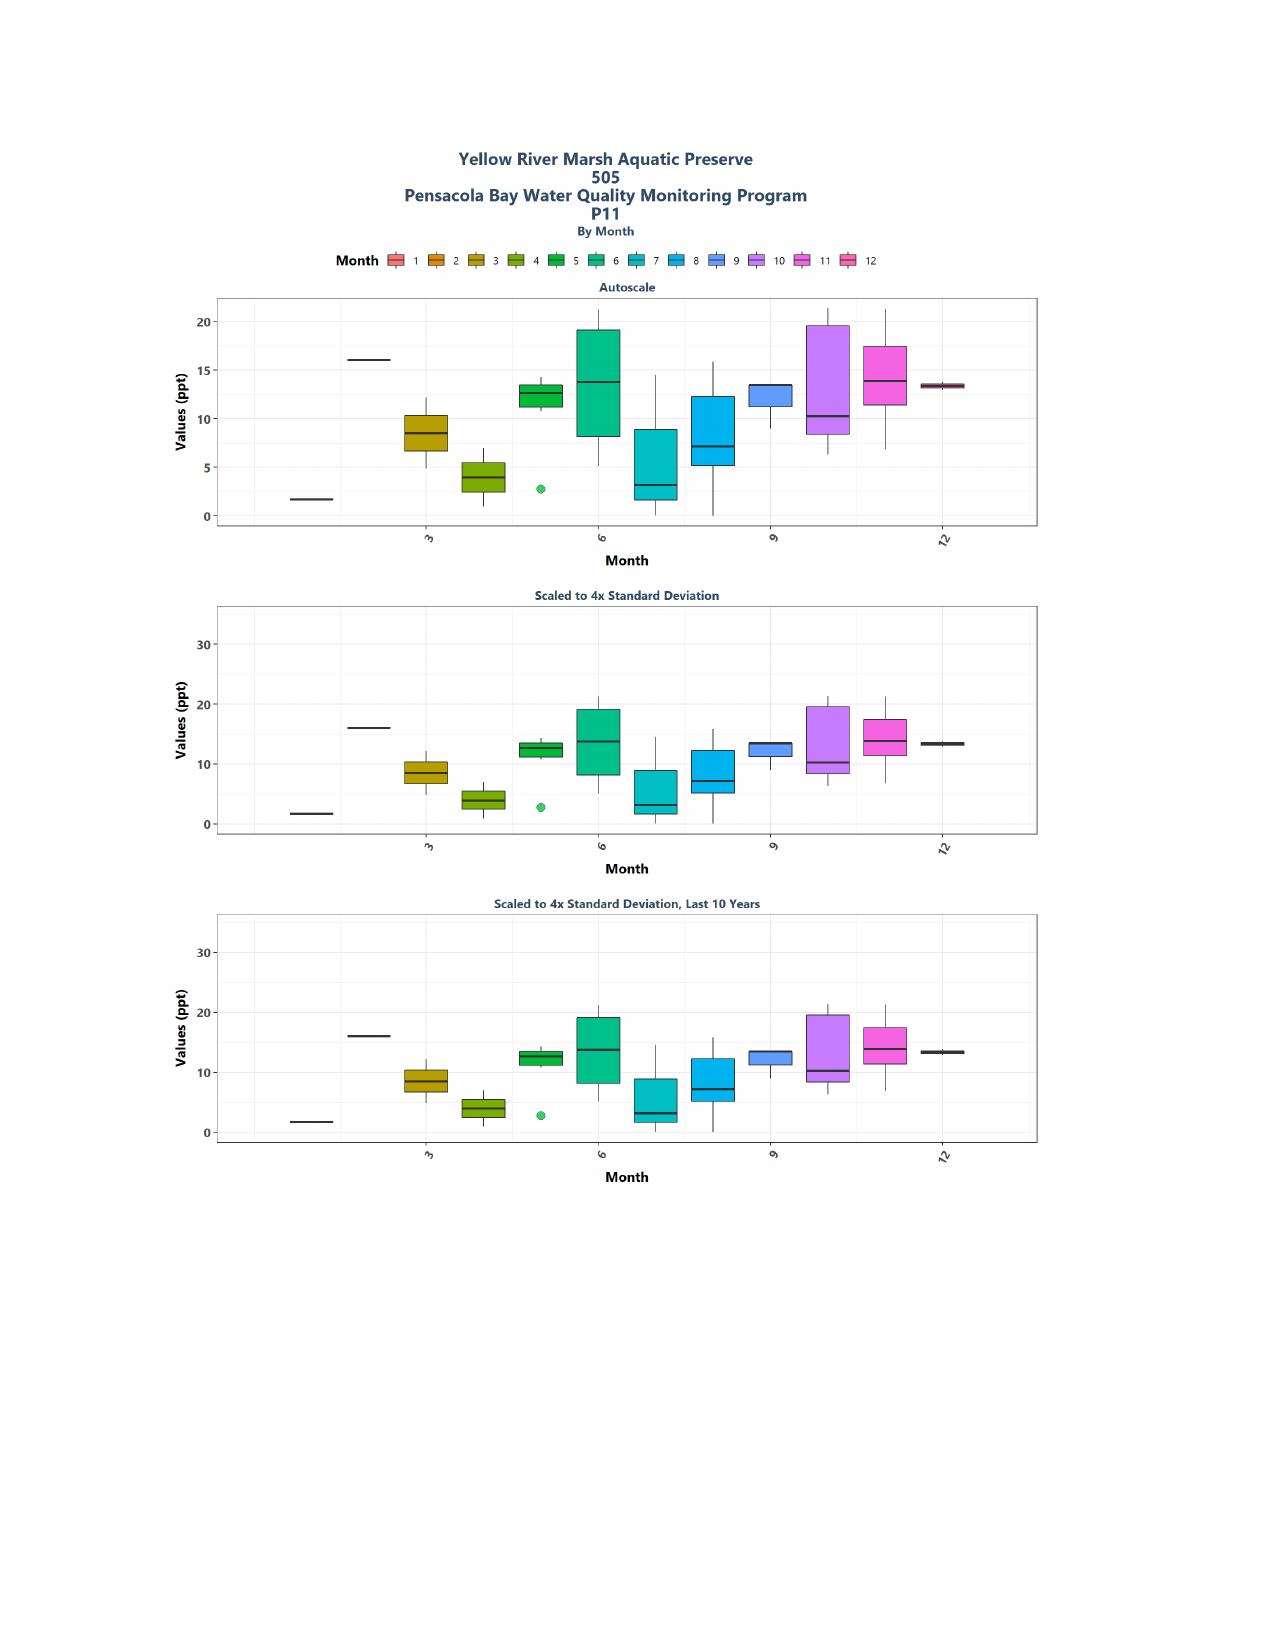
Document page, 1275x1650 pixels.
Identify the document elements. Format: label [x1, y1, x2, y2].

picture [168, 150, 1044, 1200]
